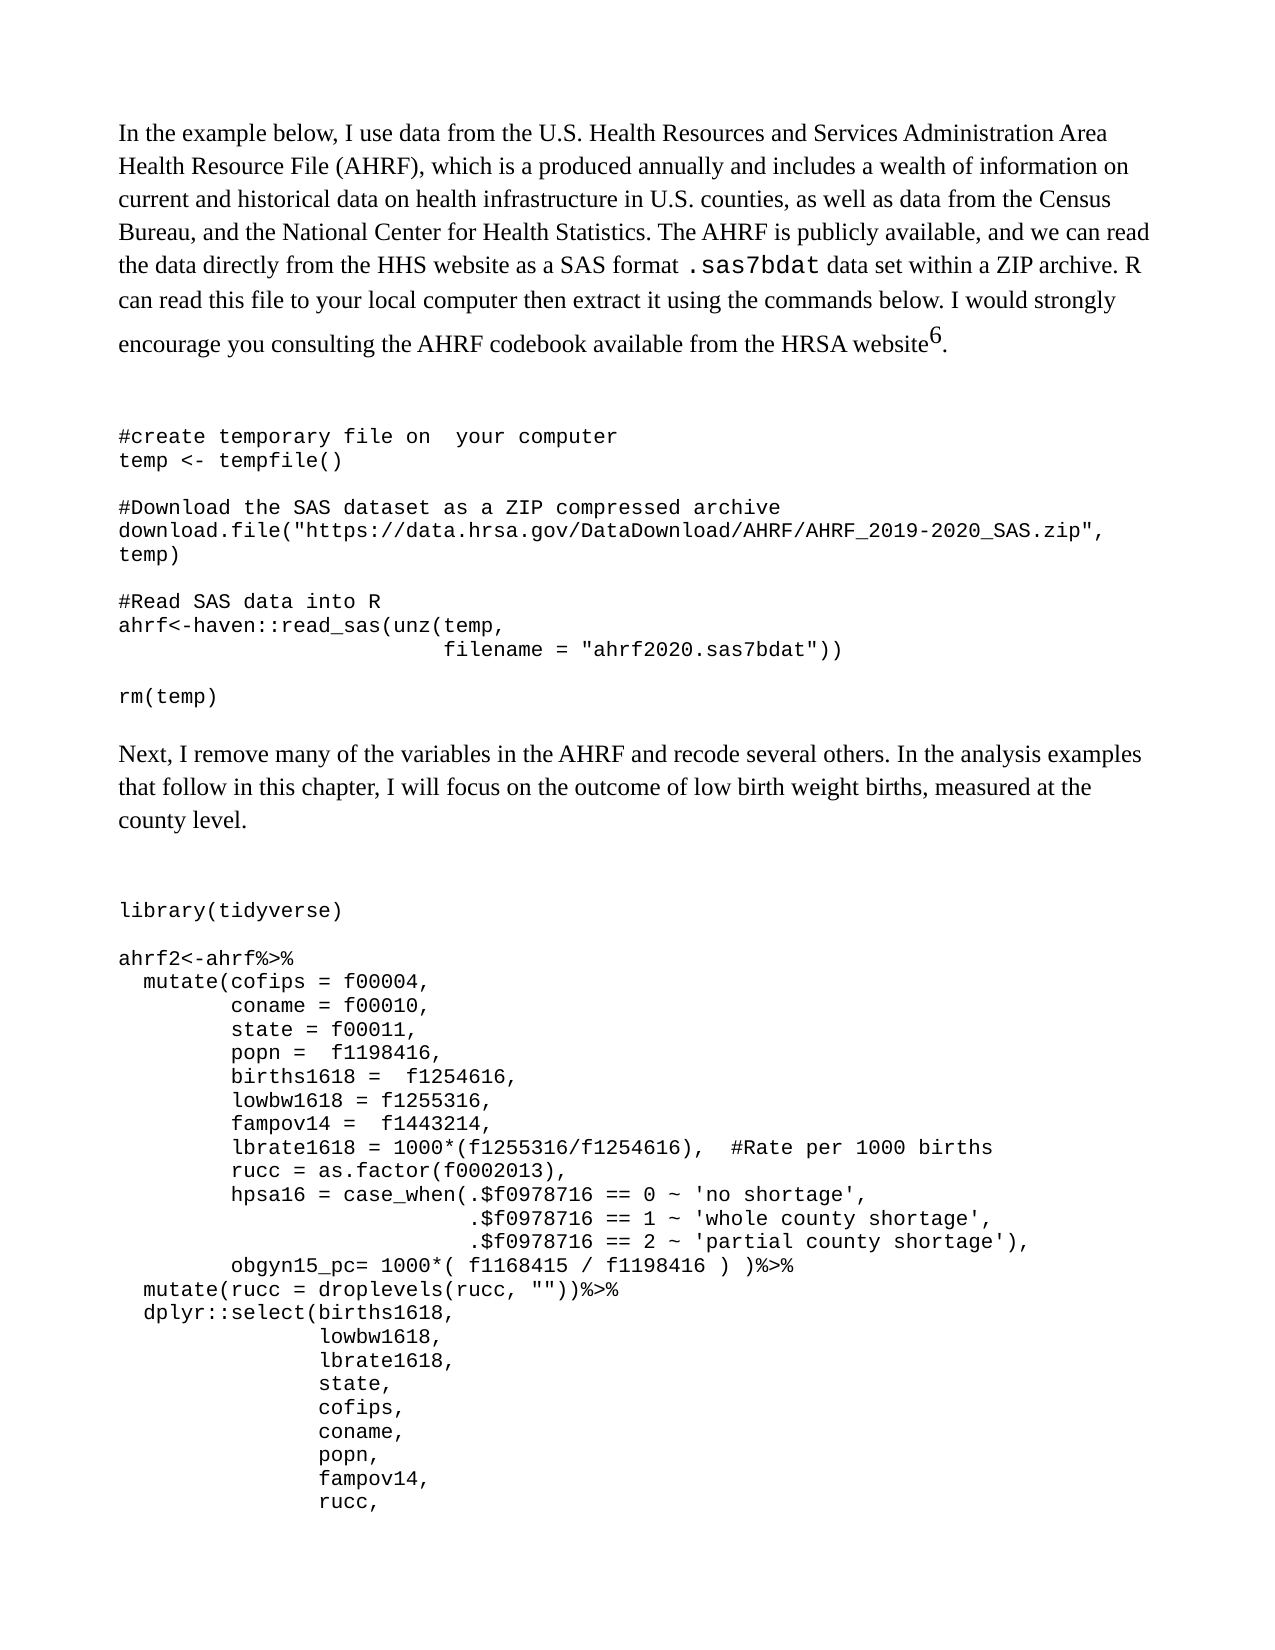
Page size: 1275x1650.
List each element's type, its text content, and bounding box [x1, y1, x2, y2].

text lowbw1618, [118, 1326, 1157, 1350]
text popn, [118, 1444, 1157, 1468]
text ahrf<-haven::read_sas(unz(temp, [118, 615, 1157, 639]
text state, [118, 1373, 1157, 1397]
text ahrf2<-ahrf%>% [118, 948, 1157, 971]
text mutate(cofips = f00004, [118, 971, 1157, 995]
text temp <- tempfile() [118, 449, 1157, 473]
text #create temporary file on your computer [118, 426, 1157, 449]
text cofips, [118, 1397, 1157, 1421]
text state = f00011, [118, 1019, 1157, 1042]
text mutate(rucc = droplevels(rucc, ""))%>% [118, 1279, 1157, 1302]
text #Read SAS data into R [118, 591, 1157, 615]
text rucc, [118, 1492, 1157, 1515]
text rucc = as.factor(f0002013), [118, 1161, 1157, 1184]
text .$f0978716 == 2 ~ 'partial county shortage'), [118, 1231, 1157, 1255]
text coname = f00010, [118, 995, 1157, 1019]
text library(tidyverse) [118, 900, 1157, 924]
text coname, [118, 1421, 1157, 1444]
text #Download the SAS dataset as a ZIP compressed archive [118, 497, 1157, 521]
text obgyn15_pc= 1000*( f1168415 / f1198416 ) )%>% [118, 1255, 1157, 1279]
text popn = f1198416, [118, 1042, 1157, 1066]
text download.file("https://data.hrsa.gov/DataDownload/AHRF/AHRF_2019-2020_SAS.zip", temp) [118, 521, 1157, 568]
text lbrate1618 = 1000*(f1255316/f1254616), #Rate per 1000 births [118, 1137, 1157, 1161]
text filename = "ahrf2020.sas7bdat")) [118, 639, 1157, 662]
text .$f0978716 == 1 ~ 'whole county shortage', [118, 1208, 1157, 1231]
text Next, I remove many of the variables in the AHRF and recode several others. In the analysis examples that follow in this chapter, I will focus on the outcome of low birth weight births, measured at the county level. [118, 739, 1157, 834]
text rm(temp) [118, 686, 1157, 710]
text hpsa16 = case_when(.$f0978716 == 0 ~ 'no shortage', [118, 1184, 1157, 1208]
text births1618 = f1254616, [118, 1066, 1157, 1089]
text lbrate1618, [118, 1350, 1157, 1373]
text fampov14 = f1443214, [118, 1113, 1157, 1137]
text lowbw1618 = f1255316, [118, 1089, 1157, 1113]
text In the example below, I use data from the U.S. Health Resources and Services Administration Area Health Resource File (AHRF), which is a produced annually and includes a wealth of information on current and historical data on health infrastructure in U.S. counties, as well as data from the Census Bureau, and the National Center for Health Statistics. The AHRF is publicly available, and we can read the data directly from the HHS website as a SAS format .sas7bdat data set within a ZIP archive. R can read this file to your local computer then extract it using the commands below. I would strongly encourage you consulting the AHRF codebook available from the HRSA website6. [118, 118, 1157, 358]
text dplyr::select(births1618, [118, 1302, 1157, 1326]
text fampov14, [118, 1468, 1157, 1492]
